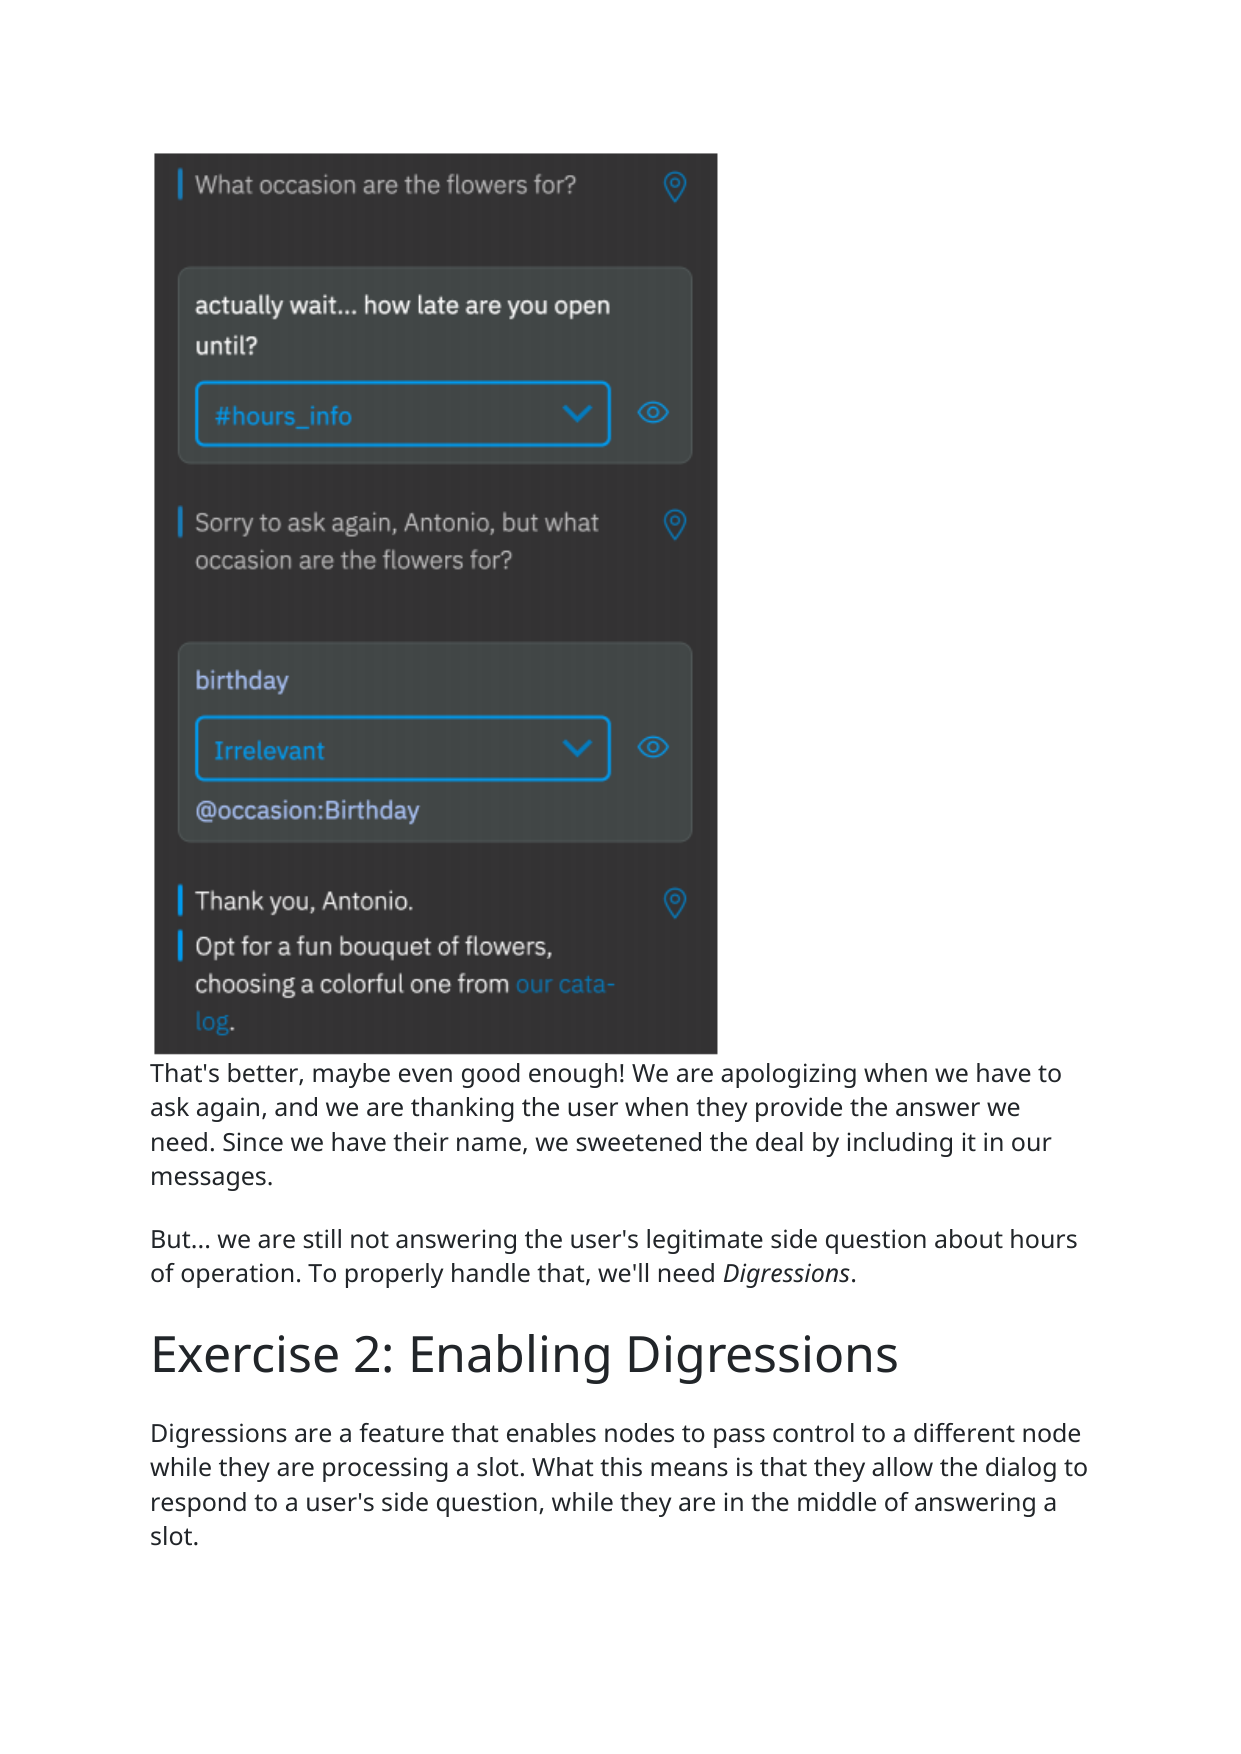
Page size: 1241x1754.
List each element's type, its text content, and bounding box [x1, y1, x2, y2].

picture [150, 150, 724, 1056]
text But... we are still not answering the user's legitimate side question about hours of operation. To properly handle that, we'll need Digressions. [150, 1221, 1090, 1289]
text Exercise 2: Enabling Digressions [150, 1319, 1090, 1387]
text Digressions are a feature that enables nodes to pass control to a different node while they are processing a slot. What this means is that they allow the dialog to respond to a user's side question, while they are in the middle of answering a slot. [150, 1416, 1090, 1552]
text That's better, maybe even good enough! We are apologizing when we have to ask again, and we are thanking the user when they provide the answer we need. Since we have their name, we sweetened the deal by including it in our messages. [150, 1056, 1090, 1192]
